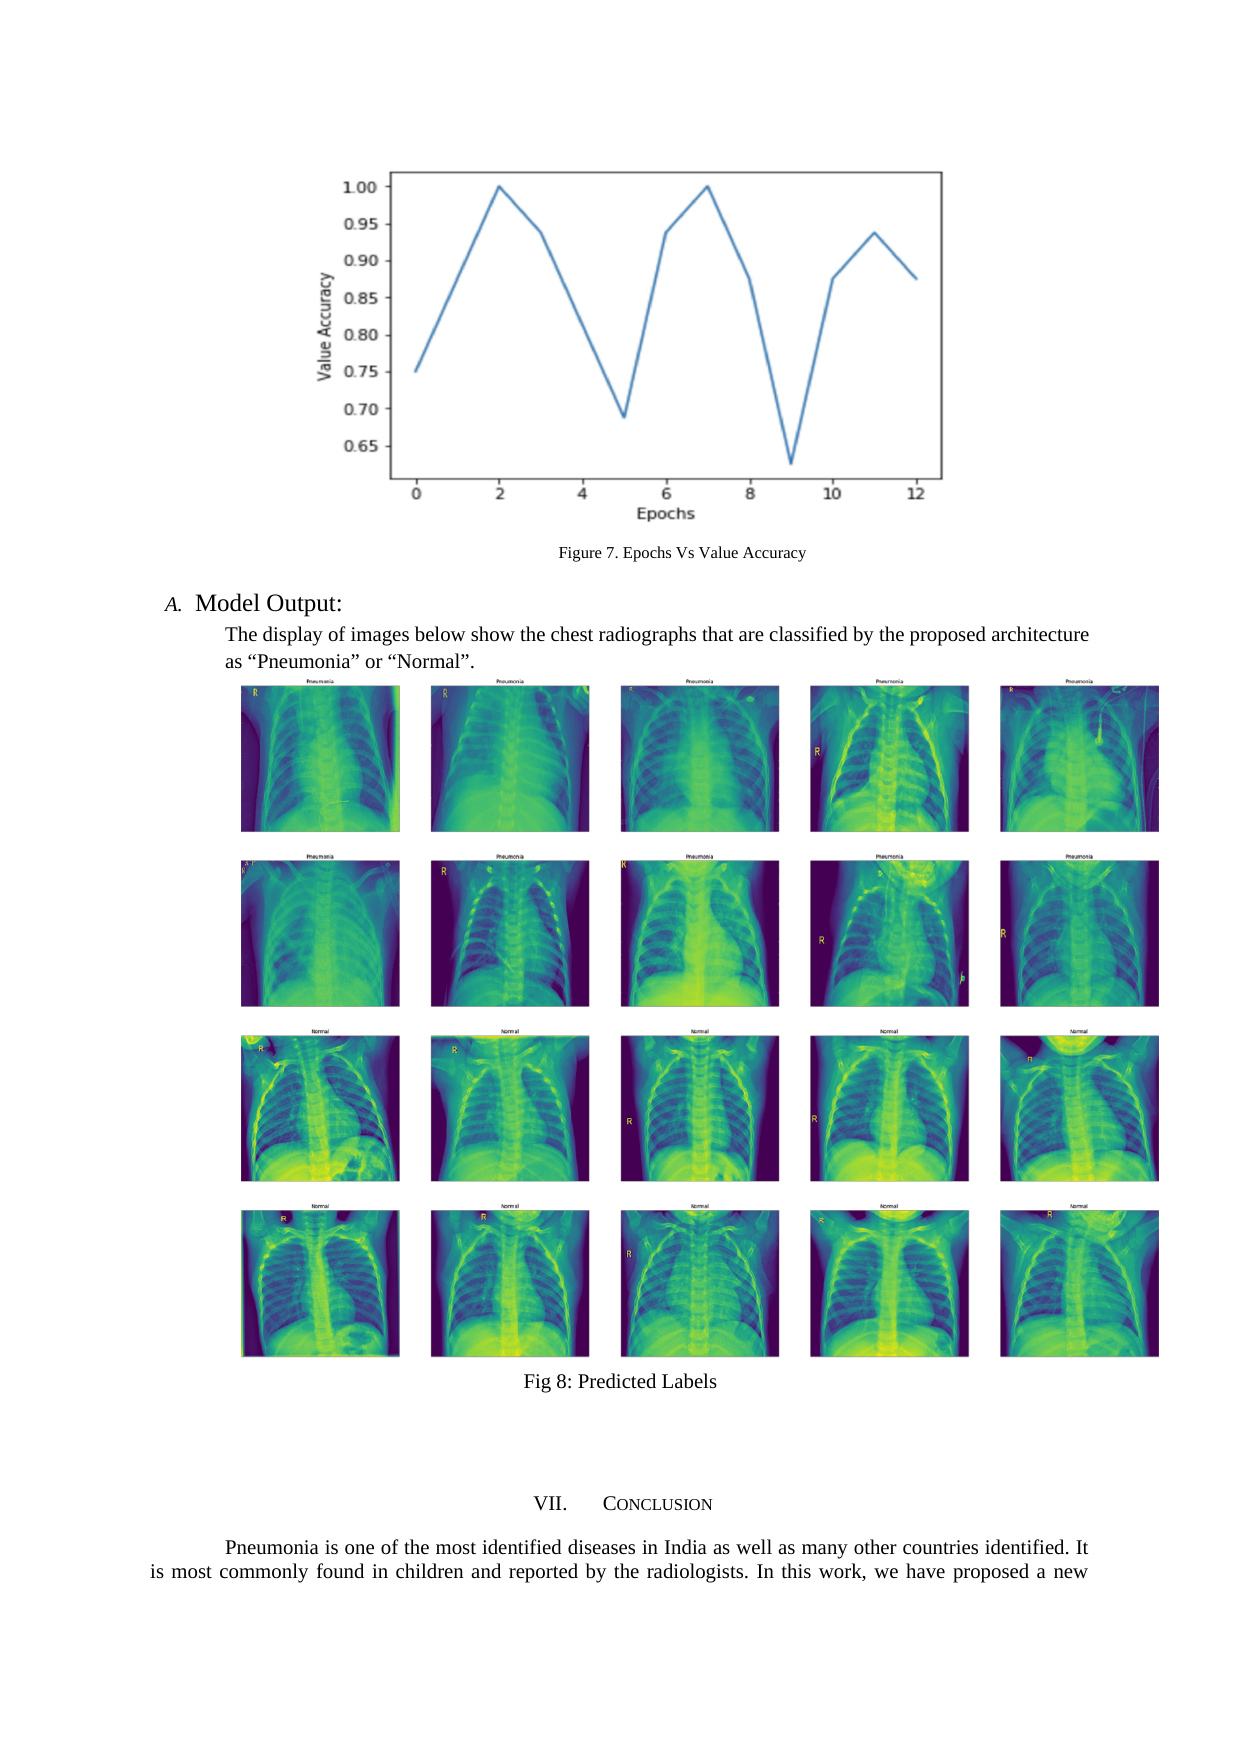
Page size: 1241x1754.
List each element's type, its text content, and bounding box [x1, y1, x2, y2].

text Fig 8: Predicted Labels [150, 1369, 1090, 1393]
picture [304, 150, 970, 541]
text The display of images below show the chest radiographs that are classified by the proposed architecture as “Pneumonia” or “Normal”. [225, 622, 1090, 673]
text Figure 7. Epochs Vs Value Accuracy [150, 543, 1090, 562]
picture [225, 676, 1166, 1366]
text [150, 1535, 1090, 1583]
list Conclusion [150, 1491, 1090, 1515]
list Model Output: [165, 588, 1090, 617]
